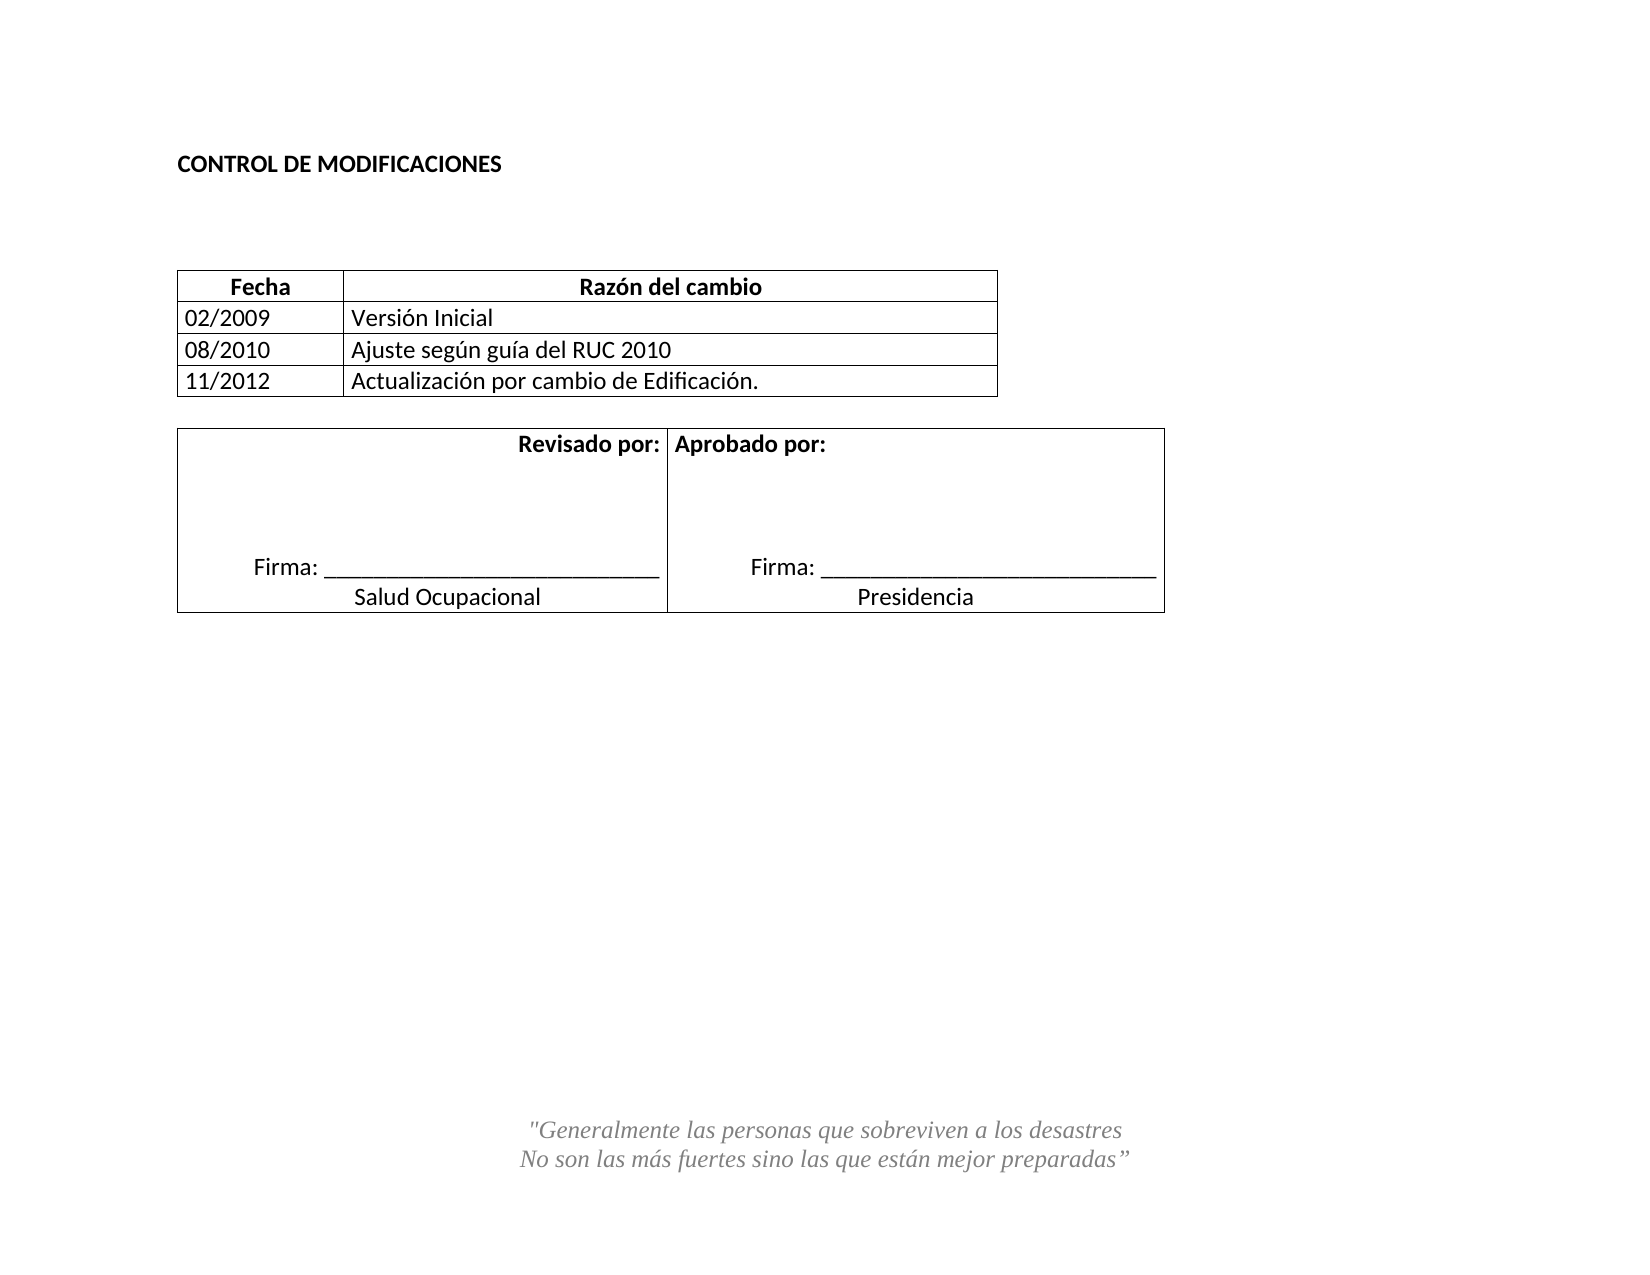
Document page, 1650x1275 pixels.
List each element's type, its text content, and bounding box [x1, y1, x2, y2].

table_cell Ajuste según guía del RUC 2010 [344, 334, 997, 364]
table_header Revisado por: Firma: ___________________________ Salud Ocupacional [178, 429, 667, 612]
table_cell Actualización por cambio de Edificación. [344, 366, 997, 396]
table_header Fecha [178, 271, 343, 301]
table_cell 08/2010 [178, 334, 343, 364]
table_header Aprobado por: Firma: ___________________________ Presidencia [668, 429, 1164, 612]
table_cell Versión Inicial [344, 302, 997, 333]
table_cell 02/2009 [178, 302, 343, 333]
table_cell 11/2012 [178, 366, 343, 396]
table_header Razón del cambio [344, 271, 997, 301]
text CONTROL DE MODIFICACIONES [177, 148, 1473, 178]
